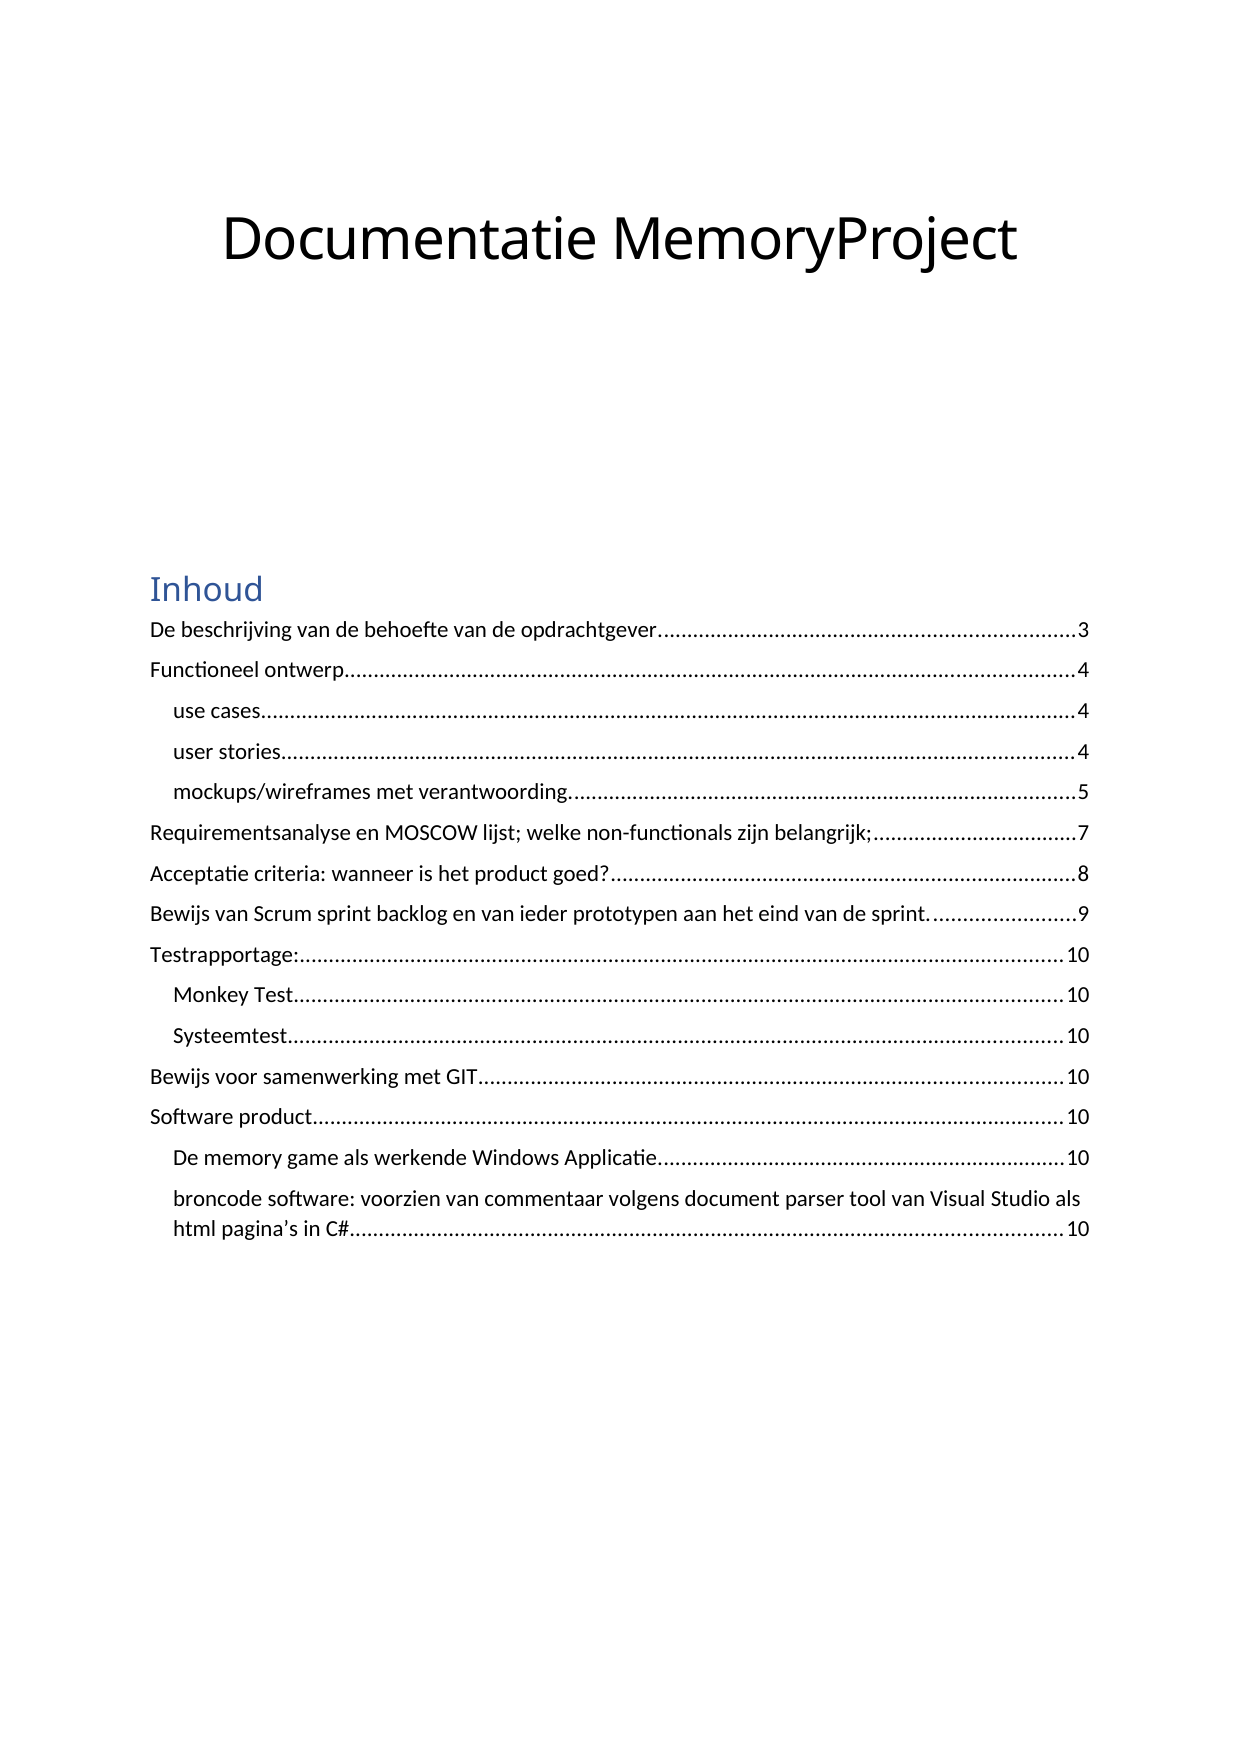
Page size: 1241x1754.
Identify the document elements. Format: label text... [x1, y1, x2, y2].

title Documentatie MemoryProject [150, 197, 1090, 276]
